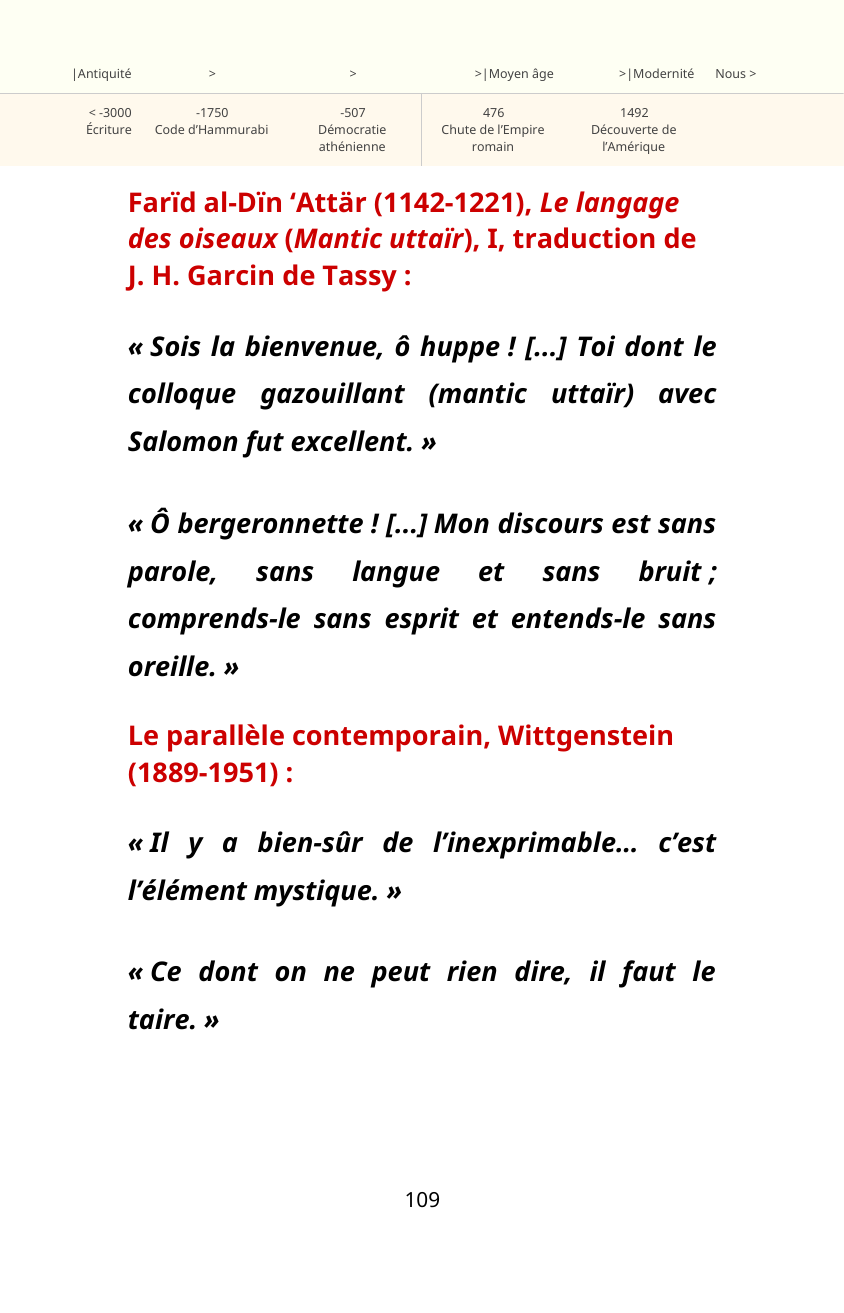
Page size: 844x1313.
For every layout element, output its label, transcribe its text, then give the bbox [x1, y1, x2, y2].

subtitle « Ô bergeronnette ! [...] Mon discours est sans parole, sans langue et sans bruit ; comprends-le sans esprit et entends-le sans oreille. » [128, 504, 717, 685]
subtitle « Sois la bienvenue, ô huppe ! [...] Toi dont le colloque gazouillant (mantic uttaïr) avec Salomon fut excellent. » [128, 327, 717, 460]
subtitle Farïd al-Dïn ‘Attär (1142-1221), Le langage des oiseaux (Mantic uttaïr), I, traduction de J. H. Garcin de Tassy : [128, 183, 717, 294]
subtitle « Il y a bien-sûr de l’inexprimable… c’est l’élément mystique. » [128, 824, 717, 908]
subtitle Le parallèle contemporain, Wittgenstein (1889-1951) : [128, 717, 717, 790]
subtitle « Ce dont on ne peut rien dire, il faut le taire. » [128, 953, 717, 1038]
